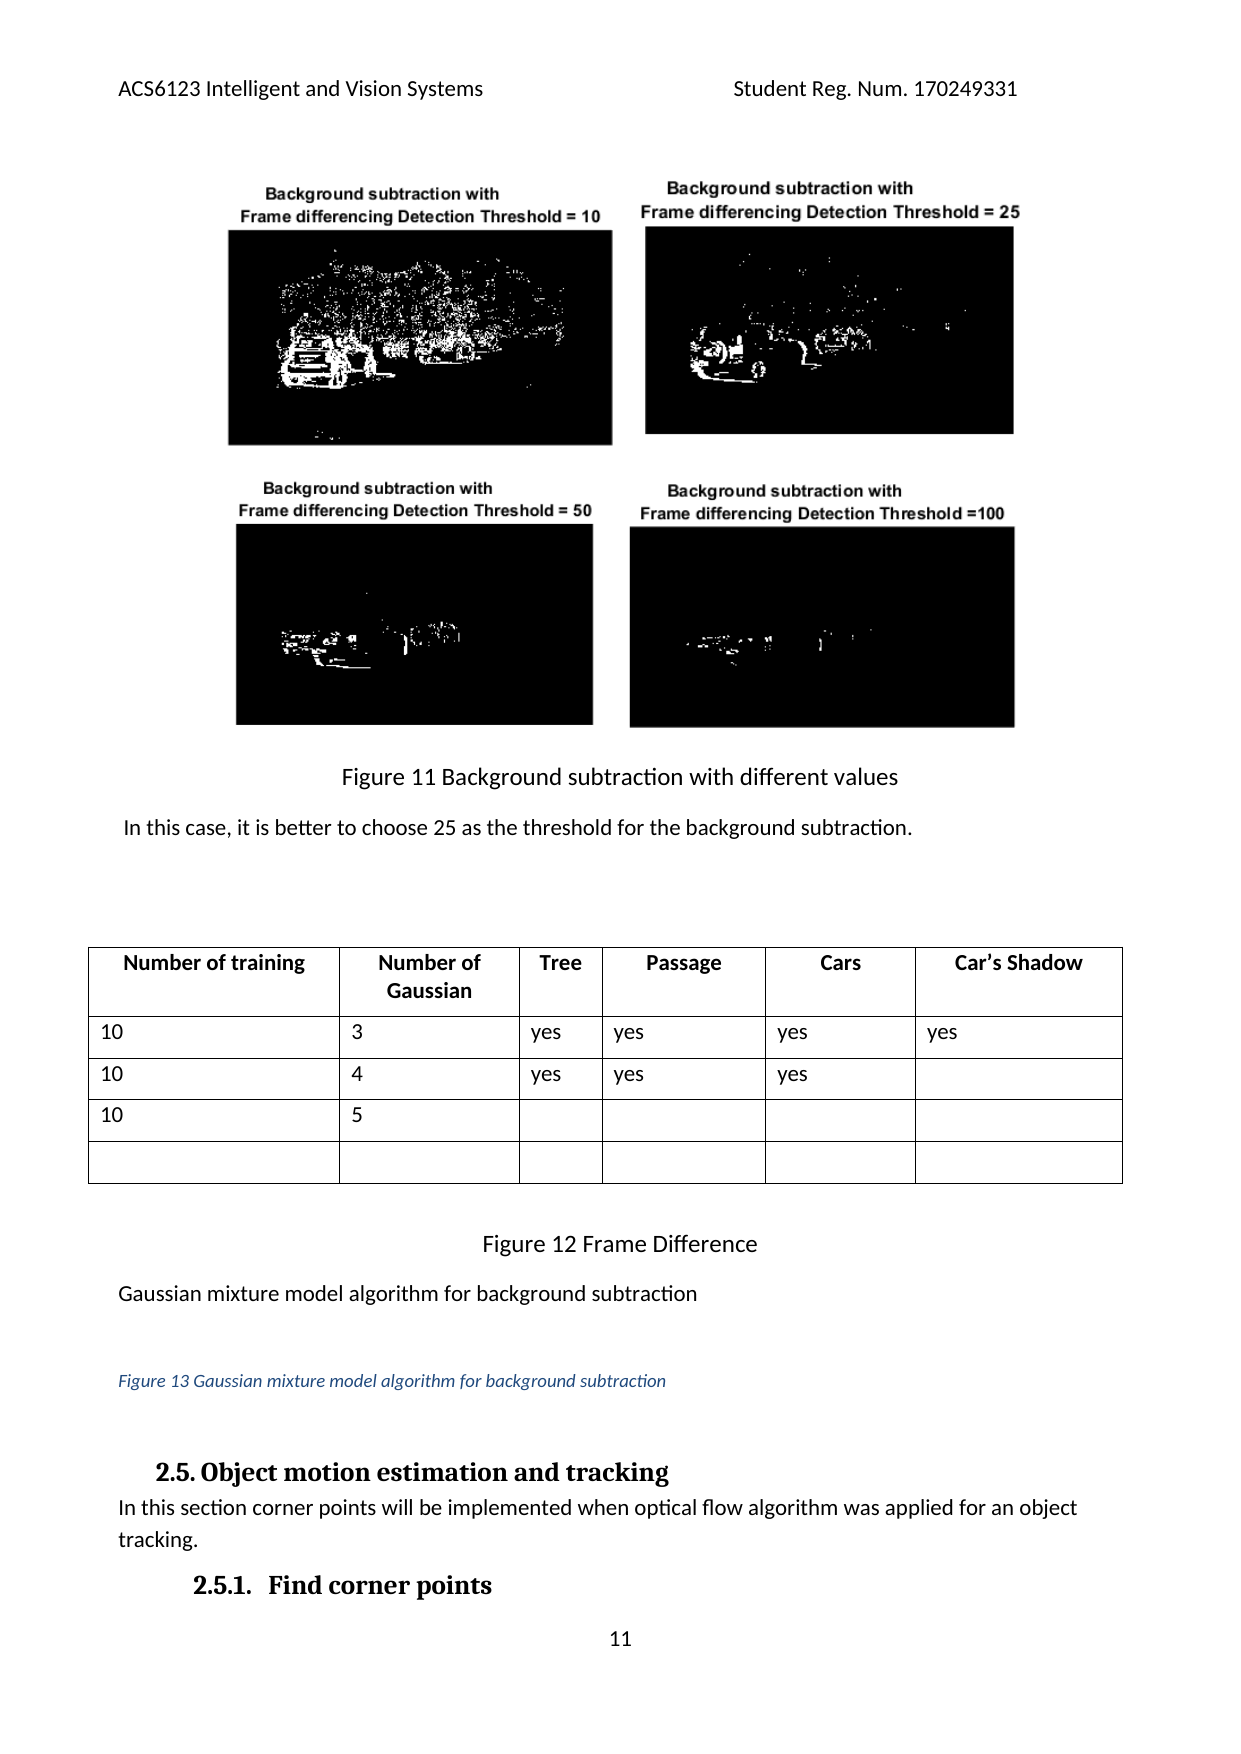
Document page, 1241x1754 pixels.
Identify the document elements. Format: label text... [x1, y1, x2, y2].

table_cell yes [603, 1017, 765, 1058]
table_cell 3 [340, 1017, 519, 1058]
table_cell [520, 1100, 602, 1141]
table_cell [340, 1142, 519, 1182]
table_cell yes [766, 1059, 915, 1099]
text In this section corner points will be implemented when optical flow algorithm was applied for an object tracking. [118, 1493, 1122, 1553]
table_cell [603, 1100, 765, 1141]
table_header Car’s Shadow [916, 948, 1122, 1016]
table_cell yes [603, 1059, 765, 1099]
table_cell [89, 1142, 339, 1182]
table_cell 10 [89, 1100, 339, 1141]
subtitle Object motion estimation and tracking [156, 1457, 1122, 1488]
table_cell [603, 1142, 765, 1182]
table_header Cars [766, 948, 915, 1016]
table_cell [916, 1059, 1122, 1099]
table_header Tree [520, 948, 602, 1016]
picture [212, 174, 1028, 458]
table_cell 10 [89, 1017, 339, 1058]
table_header Passage [603, 948, 765, 1016]
table_header Number of Gaussian [340, 948, 519, 1016]
text Figure 11 Background subtraction with different values [118, 761, 1122, 792]
table_cell [916, 1142, 1122, 1182]
text Gaussian mixture model algorithm for background subtraction [118, 1279, 1122, 1308]
table_cell yes [520, 1059, 602, 1099]
table_cell 4 [340, 1059, 519, 1099]
table_cell [766, 1100, 915, 1141]
picture [213, 474, 1027, 745]
table_cell yes [520, 1017, 602, 1058]
table_header Number of training [89, 948, 339, 1016]
table_cell [520, 1142, 602, 1182]
table_cell [766, 1142, 915, 1182]
table_cell [916, 1100, 1122, 1141]
text In this case, it is better to choose 25 as the threshold for the background subtraction. [118, 813, 1122, 841]
table_cell 5 [340, 1100, 519, 1141]
subtitle Find corner points [193, 1570, 1122, 1601]
table_cell yes [766, 1017, 915, 1058]
text Figure 13 Gaussian mixture model algorithm for background subtraction [118, 1369, 1122, 1392]
text Figure 12 Frame Difference [118, 1228, 1122, 1259]
table_cell yes [916, 1017, 1122, 1058]
table_cell 10 [89, 1059, 339, 1099]
